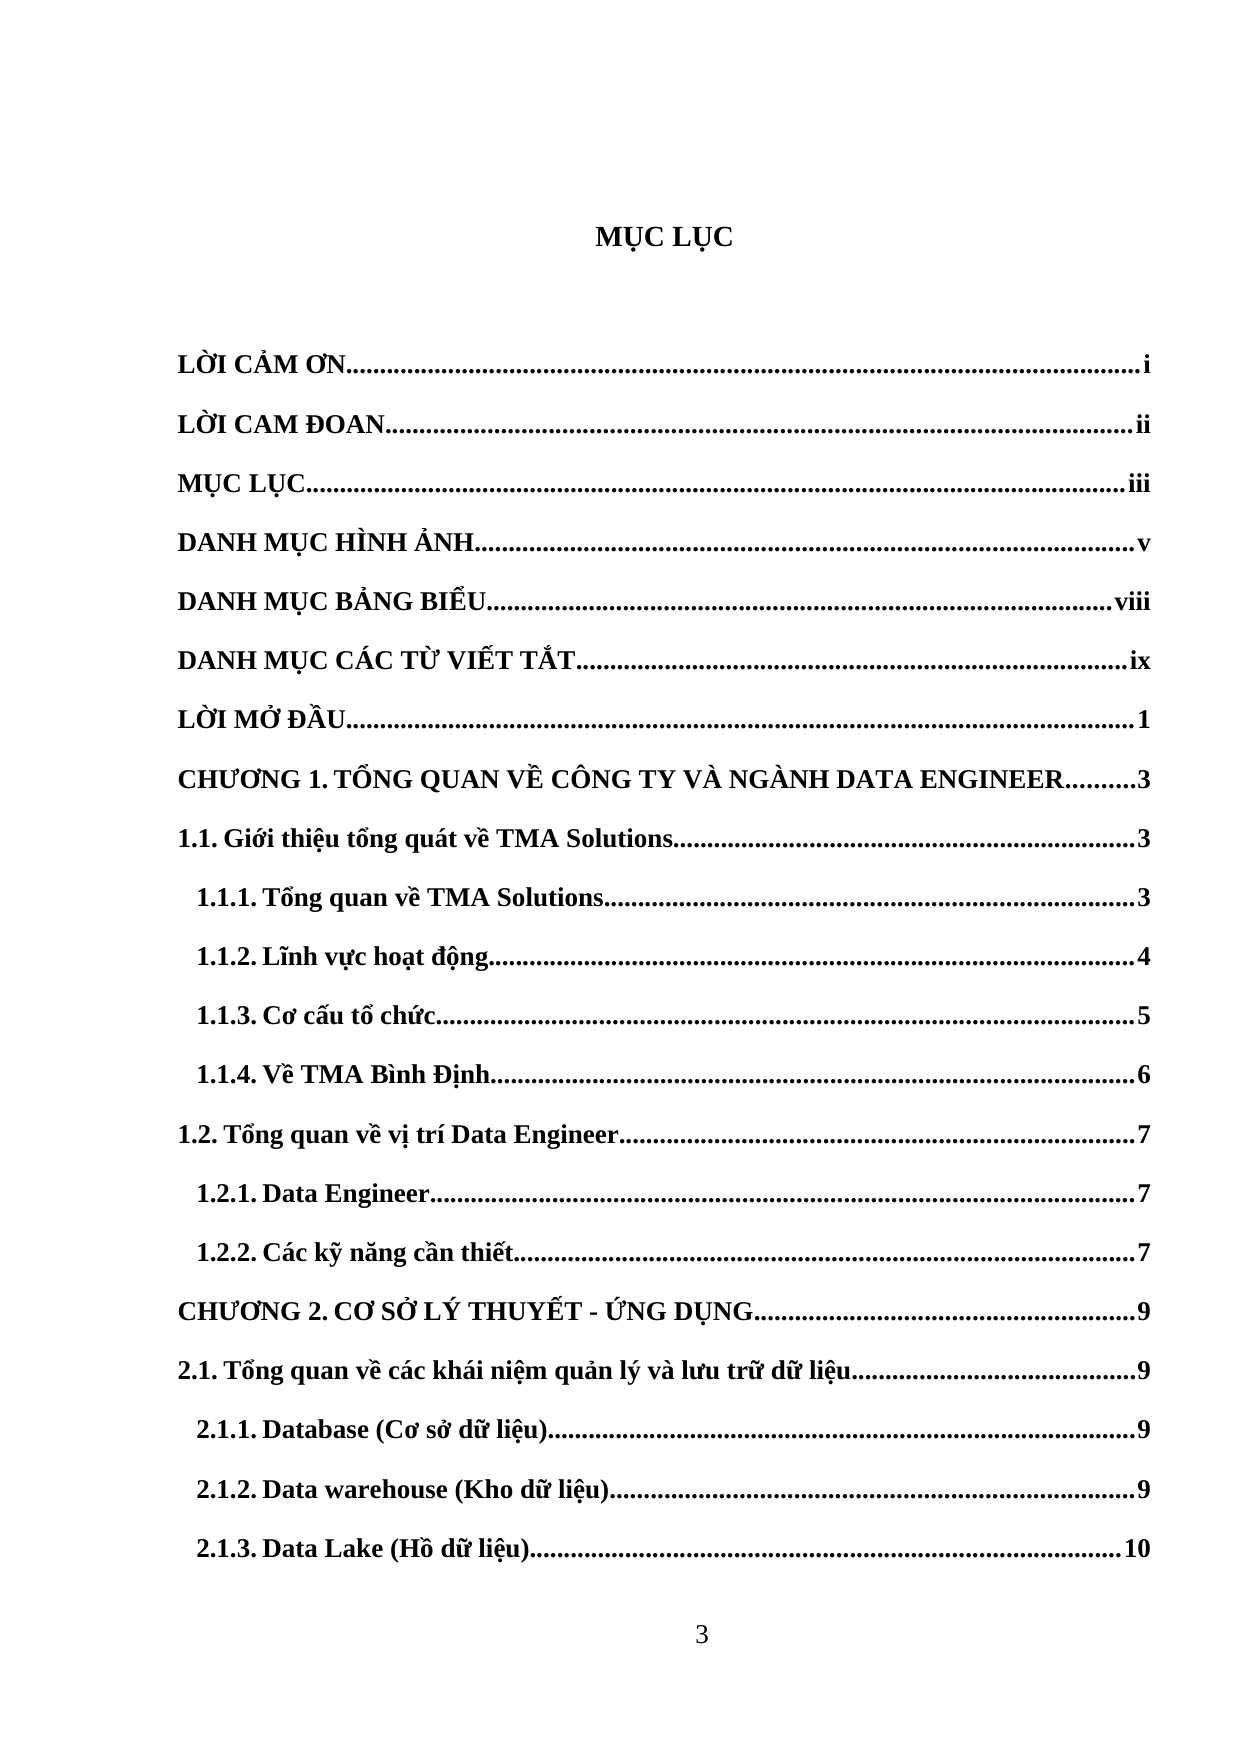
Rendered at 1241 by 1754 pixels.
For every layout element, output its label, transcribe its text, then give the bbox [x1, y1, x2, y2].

subtitle MỤC LỤC [177, 219, 1152, 253]
